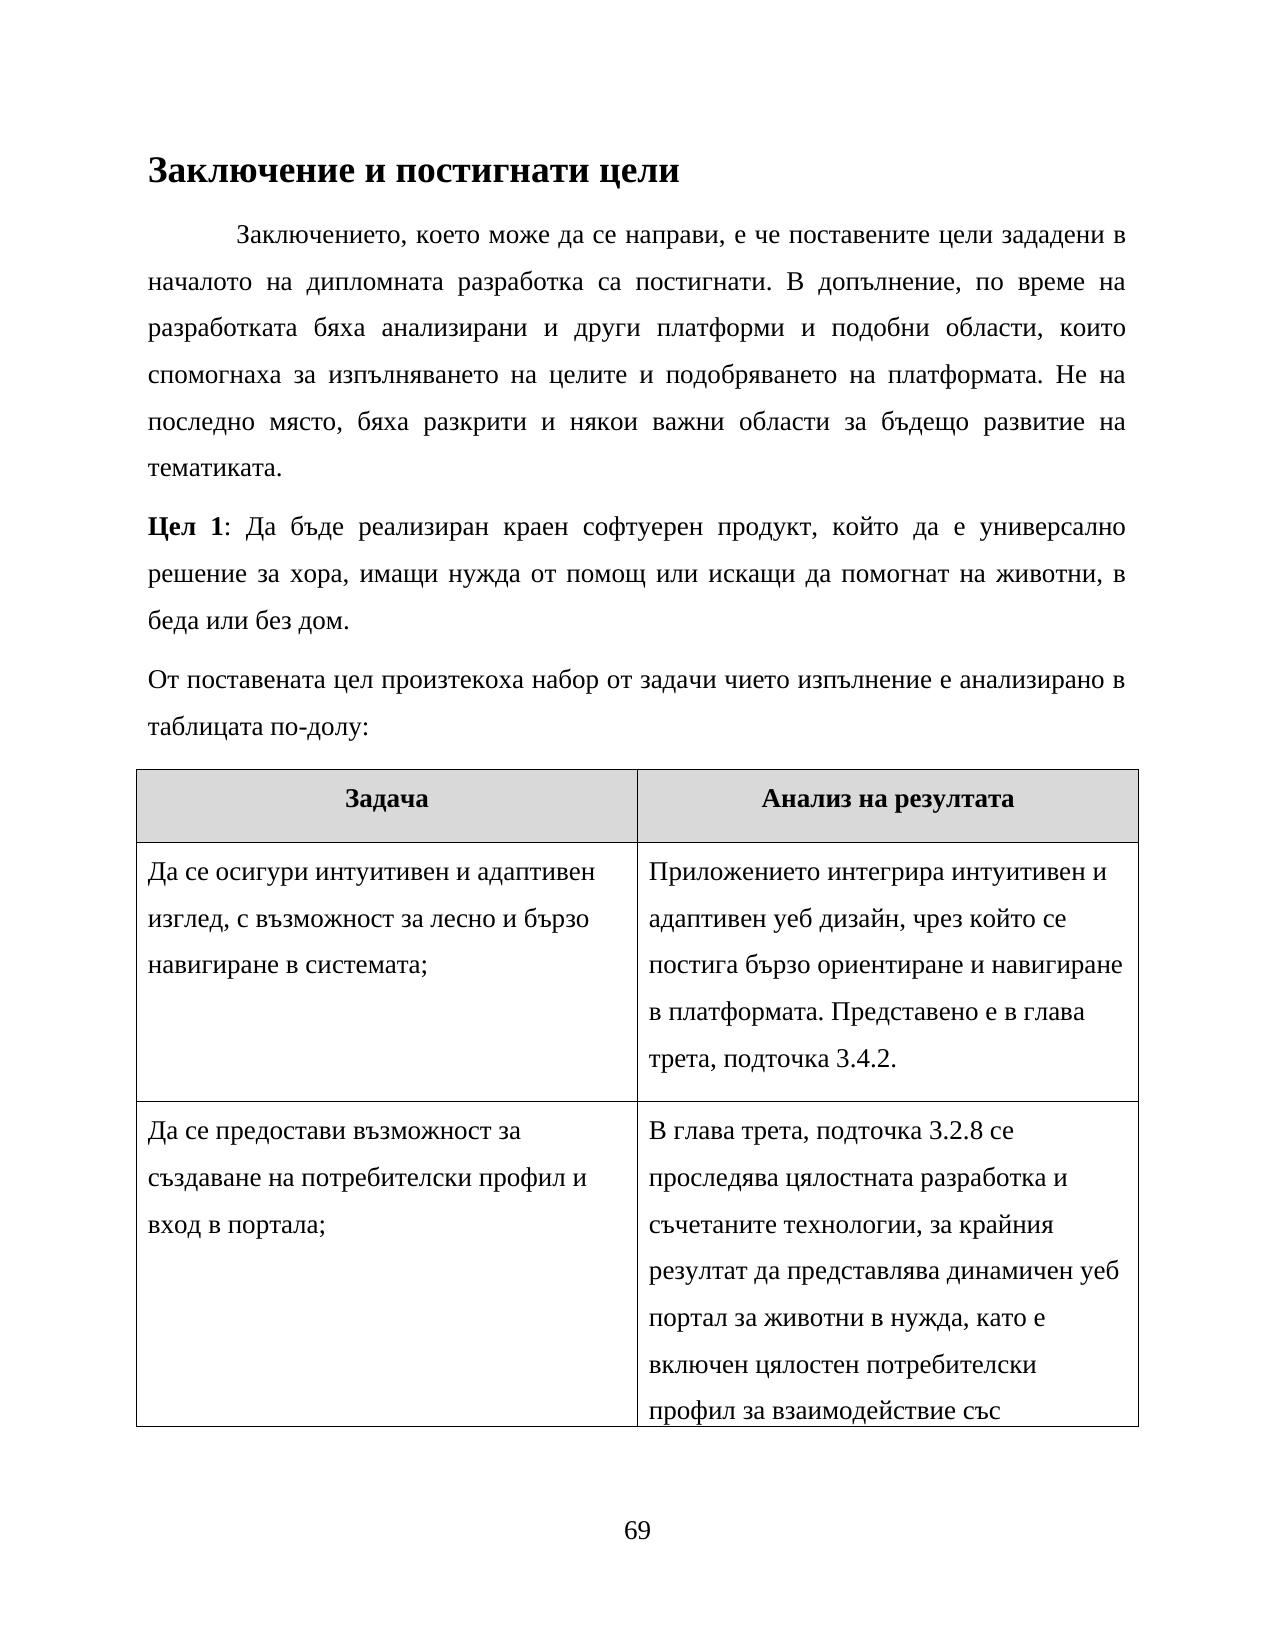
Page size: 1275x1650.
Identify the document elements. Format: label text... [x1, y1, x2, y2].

text Цел 1: Да бъде реализиран краен софтуерен продукт, който да е универсално решение за хора, имащи нужда от помощ или искащи да помогнат на животни, в беда или без дом. [148, 511, 1127, 635]
table_header Анализ на резултата [638, 770, 1138, 842]
text Заключението, което може да се направи, е че поставените цели зададени в началото на дипломната разработка са постигнати. В допълнение, по време на разработката бяха анализирани и други платформи и подобни области, които спомогнаха за изпълняването на целите и подобряването на платформата. Не на последно място, бяха разкрити и някои важни области за бъдещо развитие на тематиката. [148, 218, 1127, 482]
table_header Задача [137, 770, 637, 842]
text Заключение и постигнати цели [148, 148, 1127, 191]
text От поставената цел произтекоха набор от задачи чието изпълнение е анализирано в таблицата по-долу: [148, 663, 1127, 741]
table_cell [638, 1102, 1138, 1426]
table_cell Приложението интегрира интуитивен и адаптивен уеб дизайн, чрез който се постига бързо ориентиране и навигиране в платформата. Представено е в глава трета, подточка 3.4.2. [638, 843, 1138, 1101]
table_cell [137, 1102, 637, 1426]
table_cell Да се осигури интуитивен и адаптивен изглед, с възможност за лесно и бързо навигиране в системата; [137, 843, 637, 1101]
